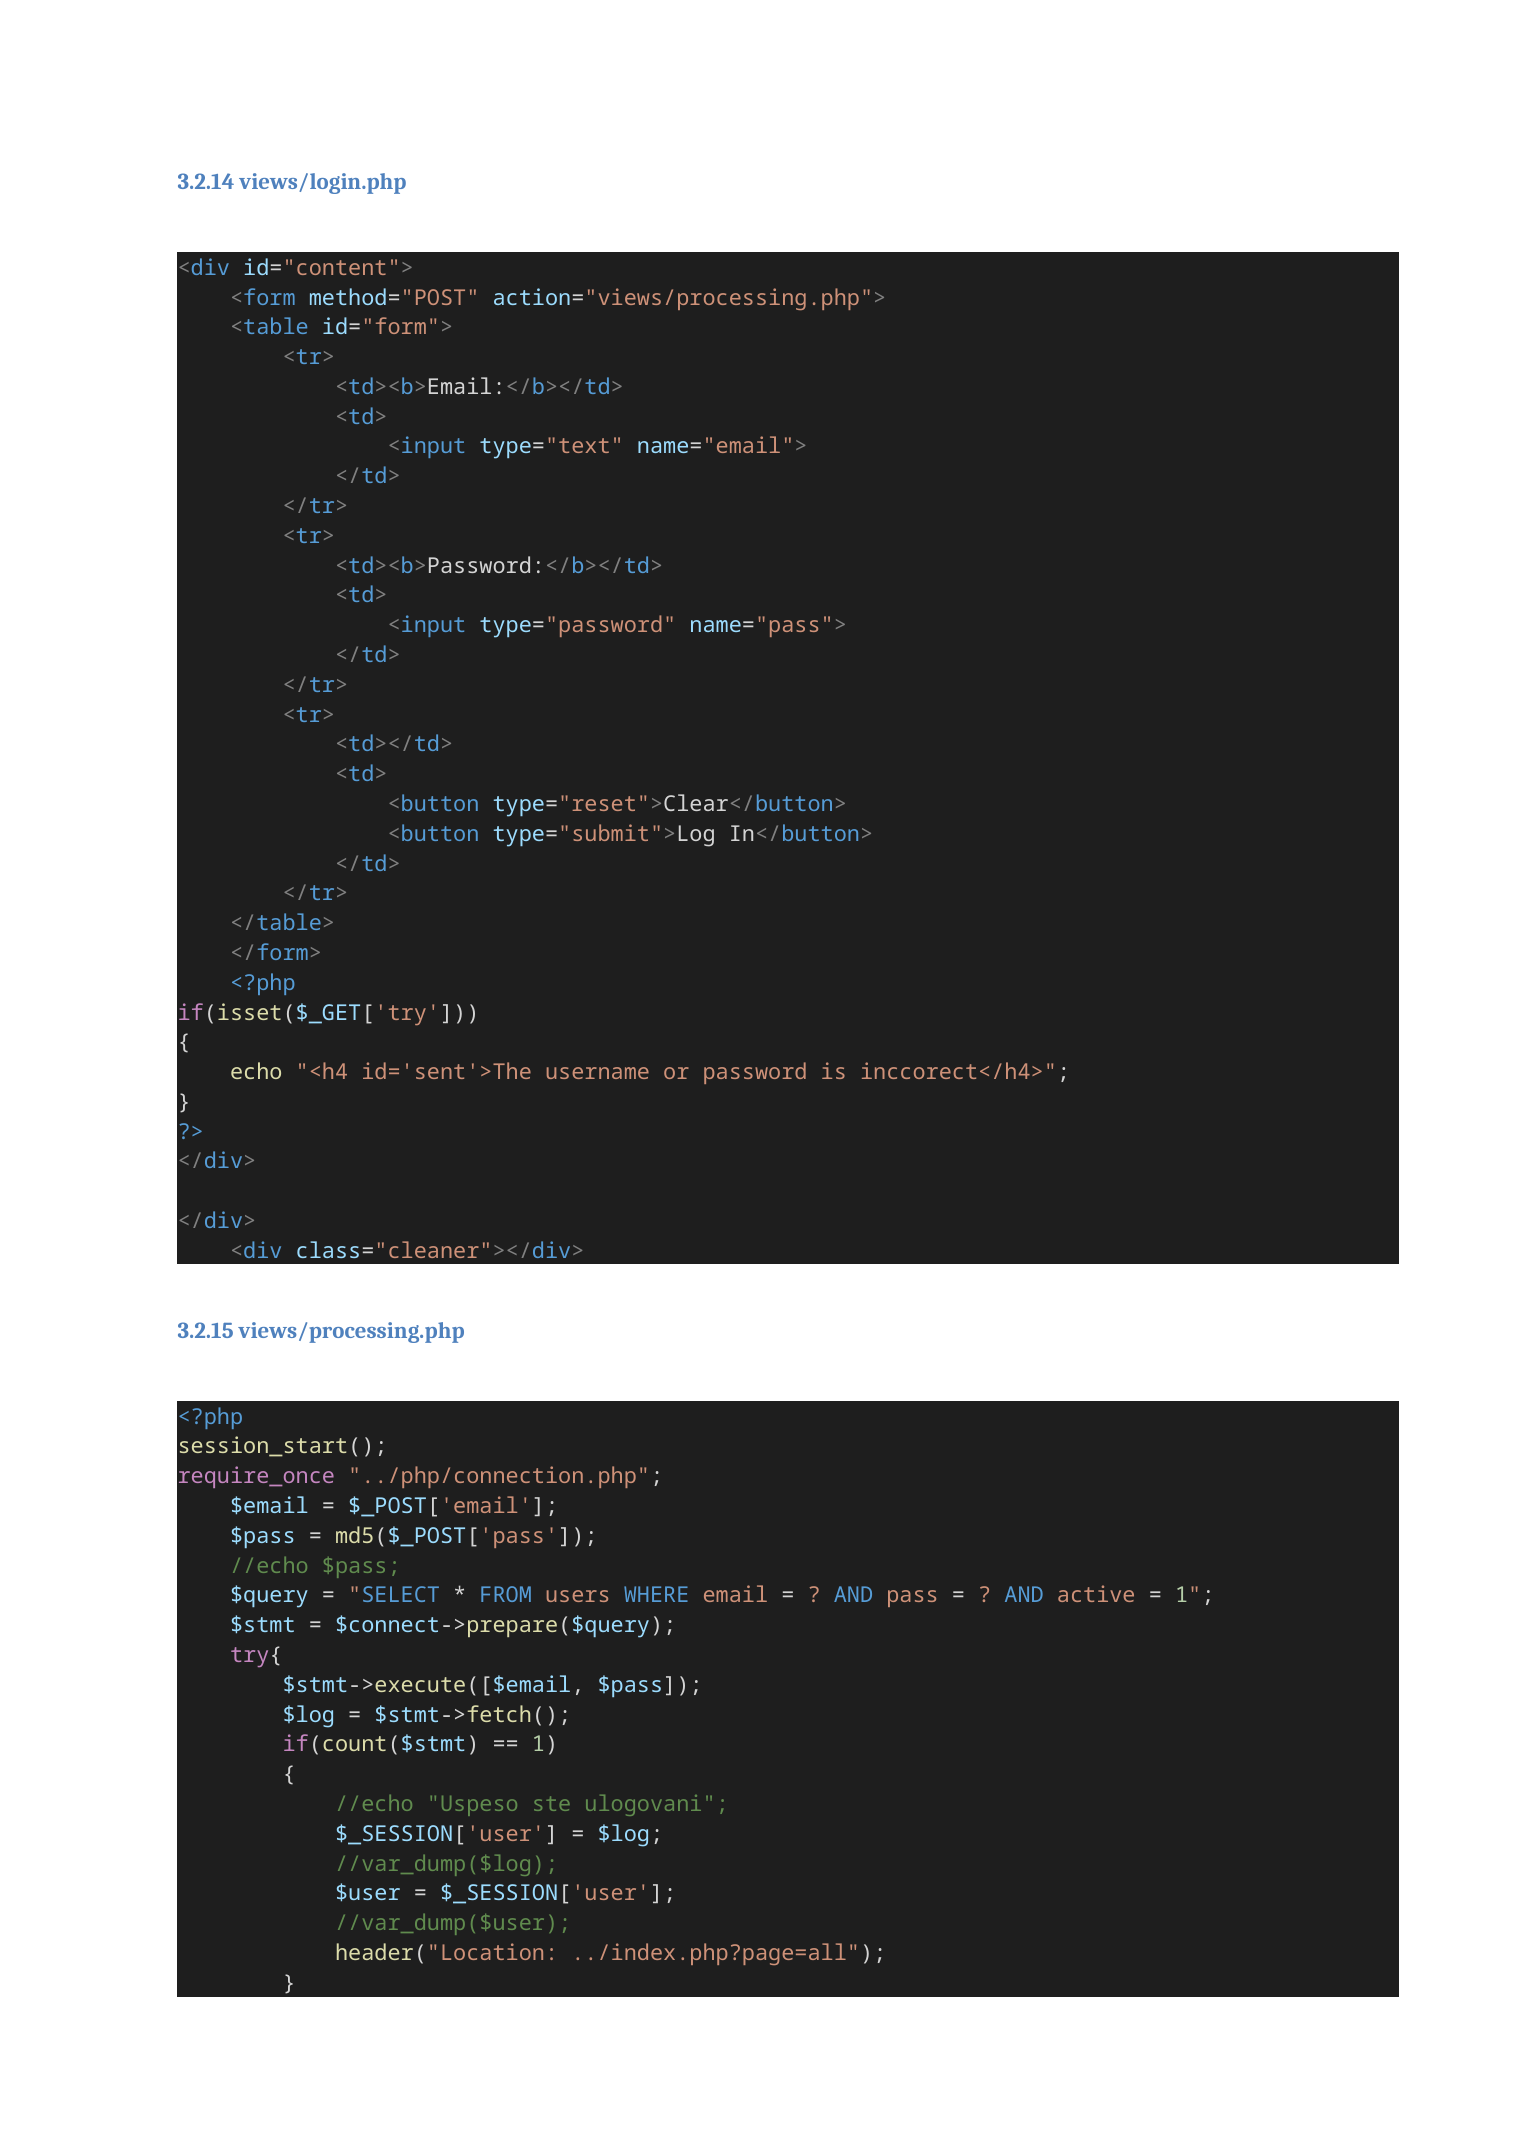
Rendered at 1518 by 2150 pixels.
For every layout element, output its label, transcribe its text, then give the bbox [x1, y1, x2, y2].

text </tr> [177, 490, 1399, 520]
text echo "<h4 id='sent'>The username or password is inccorect</h4>"; [177, 1056, 1399, 1086]
subtitle 3.2.15 views/processing.php [177, 1317, 1399, 1344]
text <?php [177, 967, 1399, 996]
text </tr> [177, 669, 1399, 698]
text </div> [177, 1205, 1399, 1235]
text <tr> [177, 520, 1399, 549]
text <tr> [177, 341, 1399, 371]
text <?php [177, 1401, 1399, 1431]
text $email = $_POST['email']; [177, 1490, 1399, 1520]
text //echo "Uspeso ste ulogovani"; [177, 1788, 1399, 1818]
text session_start(); [177, 1431, 1399, 1460]
text <div id="content"> [177, 252, 1399, 281]
text $query = "SELECT * FROM users WHERE email = ? AND pass = ? AND active = 1"; [177, 1579, 1399, 1609]
text </tr> [177, 877, 1399, 907]
text </td> [177, 460, 1399, 490]
text header("Location: ../index.php?page=all"); [177, 1937, 1399, 1967]
text </table> [177, 907, 1399, 937]
text require_once "../php/connection.php"; [177, 1460, 1399, 1490]
text $stmt = $connect->prepare($query); [177, 1609, 1399, 1639]
text <input type="text" name="email"> [177, 430, 1399, 460]
text <form method="POST" action="views/processing.php"> [177, 281, 1399, 311]
text $user = $_SESSION['user']; [177, 1877, 1399, 1907]
text $_SESSION['user'] = $log; [177, 1818, 1399, 1848]
text <tr> [177, 698, 1399, 728]
text { [177, 1758, 1399, 1788]
text //var_dump($log); [177, 1848, 1399, 1877]
text if(isset($_GET['try'])) [177, 996, 1399, 1026]
text </form> [177, 937, 1399, 967]
text <td><b>Email:</b></td> [177, 371, 1399, 401]
text { [177, 1026, 1399, 1056]
subtitle 3.2.14 views/login.php [177, 168, 1399, 195]
text //var_dump($user); [177, 1907, 1399, 1937]
text if(count($stmt) == 1) [177, 1728, 1399, 1758]
text <div class="cleaner"></div> [177, 1235, 1399, 1264]
text $pass = md5($_POST['pass']); [177, 1520, 1399, 1550]
text <button type="submit">Log In</button> [177, 818, 1399, 847]
text <button type="reset">Clear</button> [177, 788, 1399, 818]
text <table id="form"> [177, 311, 1399, 341]
text <td> [177, 401, 1399, 430]
text <input type="password" name="pass"> [177, 609, 1399, 639]
text <td> [177, 758, 1399, 788]
text ?> [177, 1116, 1399, 1145]
text </td> [177, 847, 1399, 877]
text $stmt->execute([$email, $pass]); [177, 1669, 1399, 1699]
text } [177, 1086, 1399, 1116]
text //echo $pass; [177, 1550, 1399, 1579]
text } [177, 1967, 1399, 1997]
text </div> [177, 1145, 1399, 1175]
text <td> [177, 579, 1399, 609]
text <td><b>Password:</b></td> [177, 549, 1399, 579]
text <td></td> [177, 728, 1399, 758]
text try{ [177, 1639, 1399, 1669]
text $log = $stmt->fetch(); [177, 1699, 1399, 1728]
text </td> [177, 639, 1399, 669]
